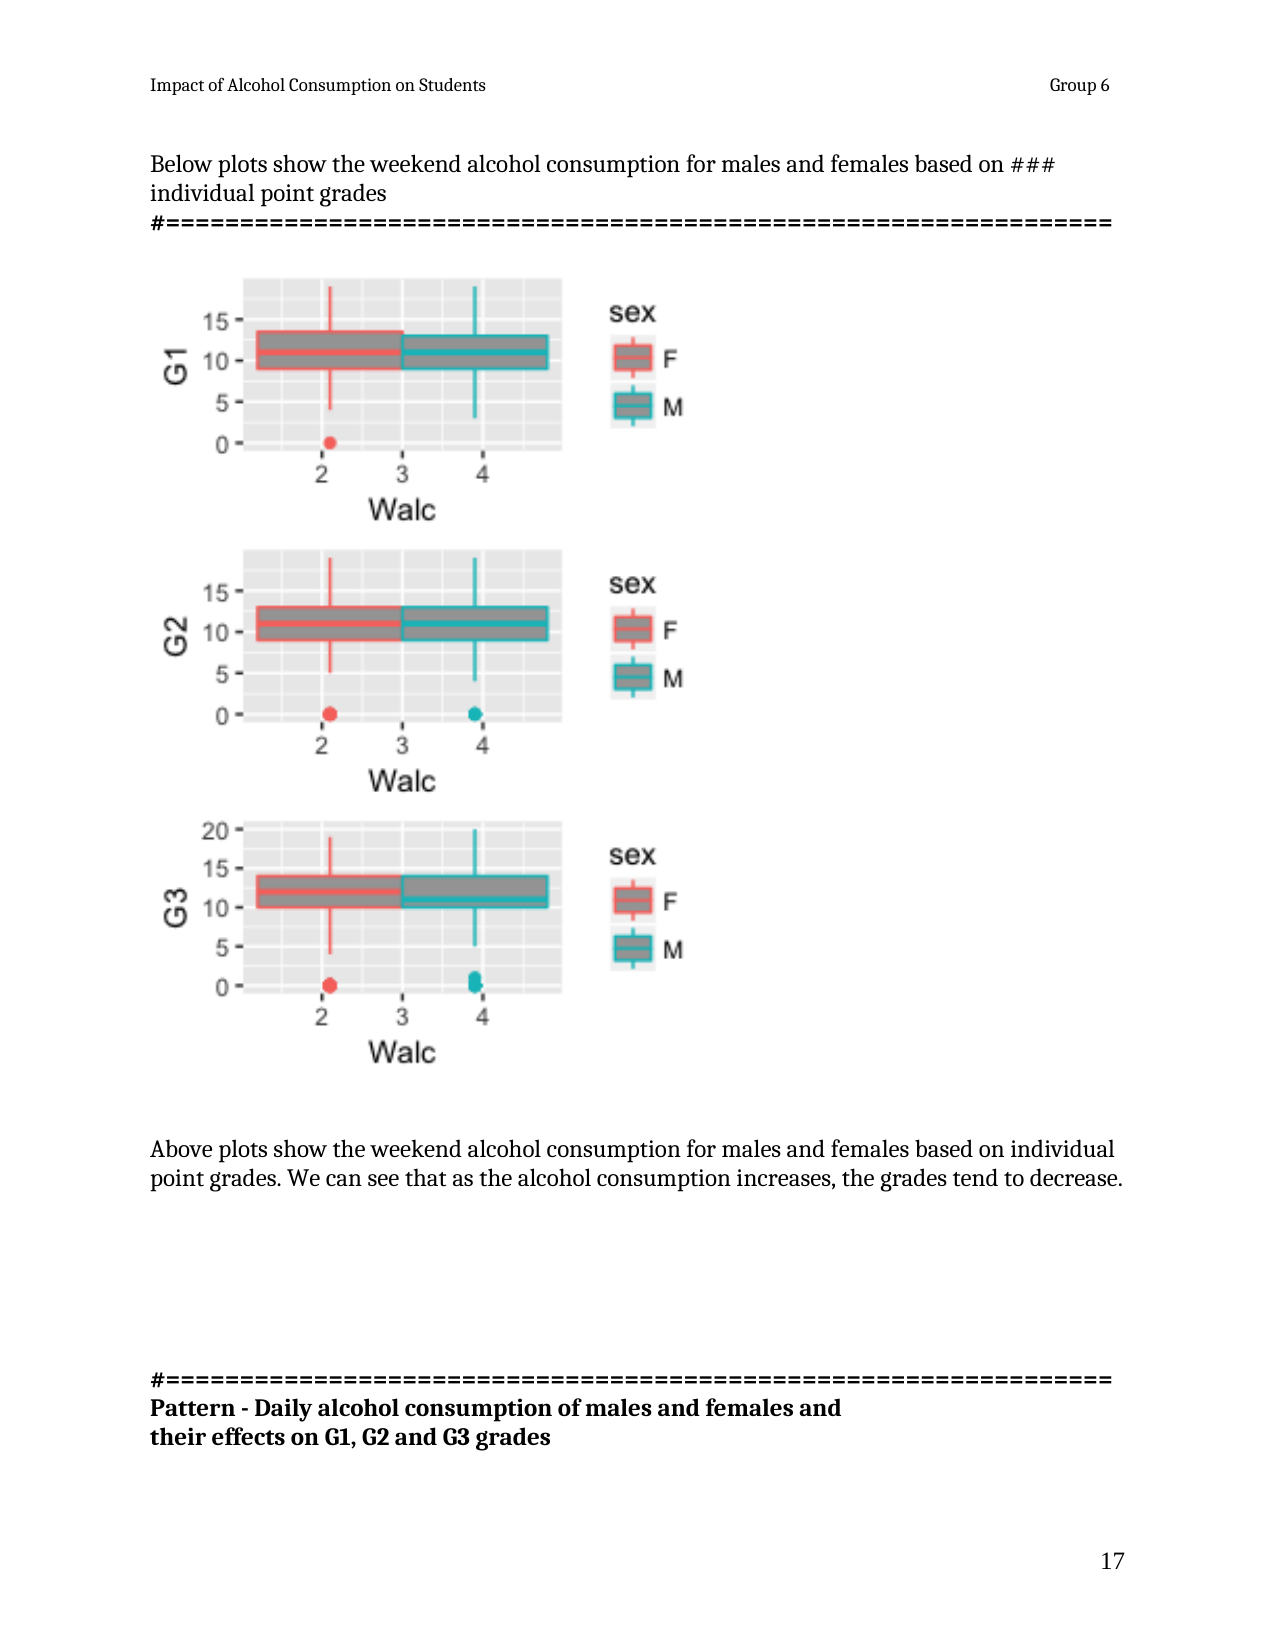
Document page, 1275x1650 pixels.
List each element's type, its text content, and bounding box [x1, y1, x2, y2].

text Below plots show the weekend alcohol consumption for males and females based on ### individual point grades [150, 150, 1125, 207]
text Above plots show the weekend alcohol consumption for males and females based on individual point grades. We can see that as the alcohol consumption increases, the grades tend to decrease. [150, 1135, 1125, 1192]
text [150, 1365, 1125, 1394]
text Pattern - Daily alcohol consumption of males and females and [150, 1394, 1125, 1422]
text their effects on G1, G2 and G3 grades [150, 1422, 1125, 1451]
picture [150, 265, 715, 1078]
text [150, 207, 1125, 236]
